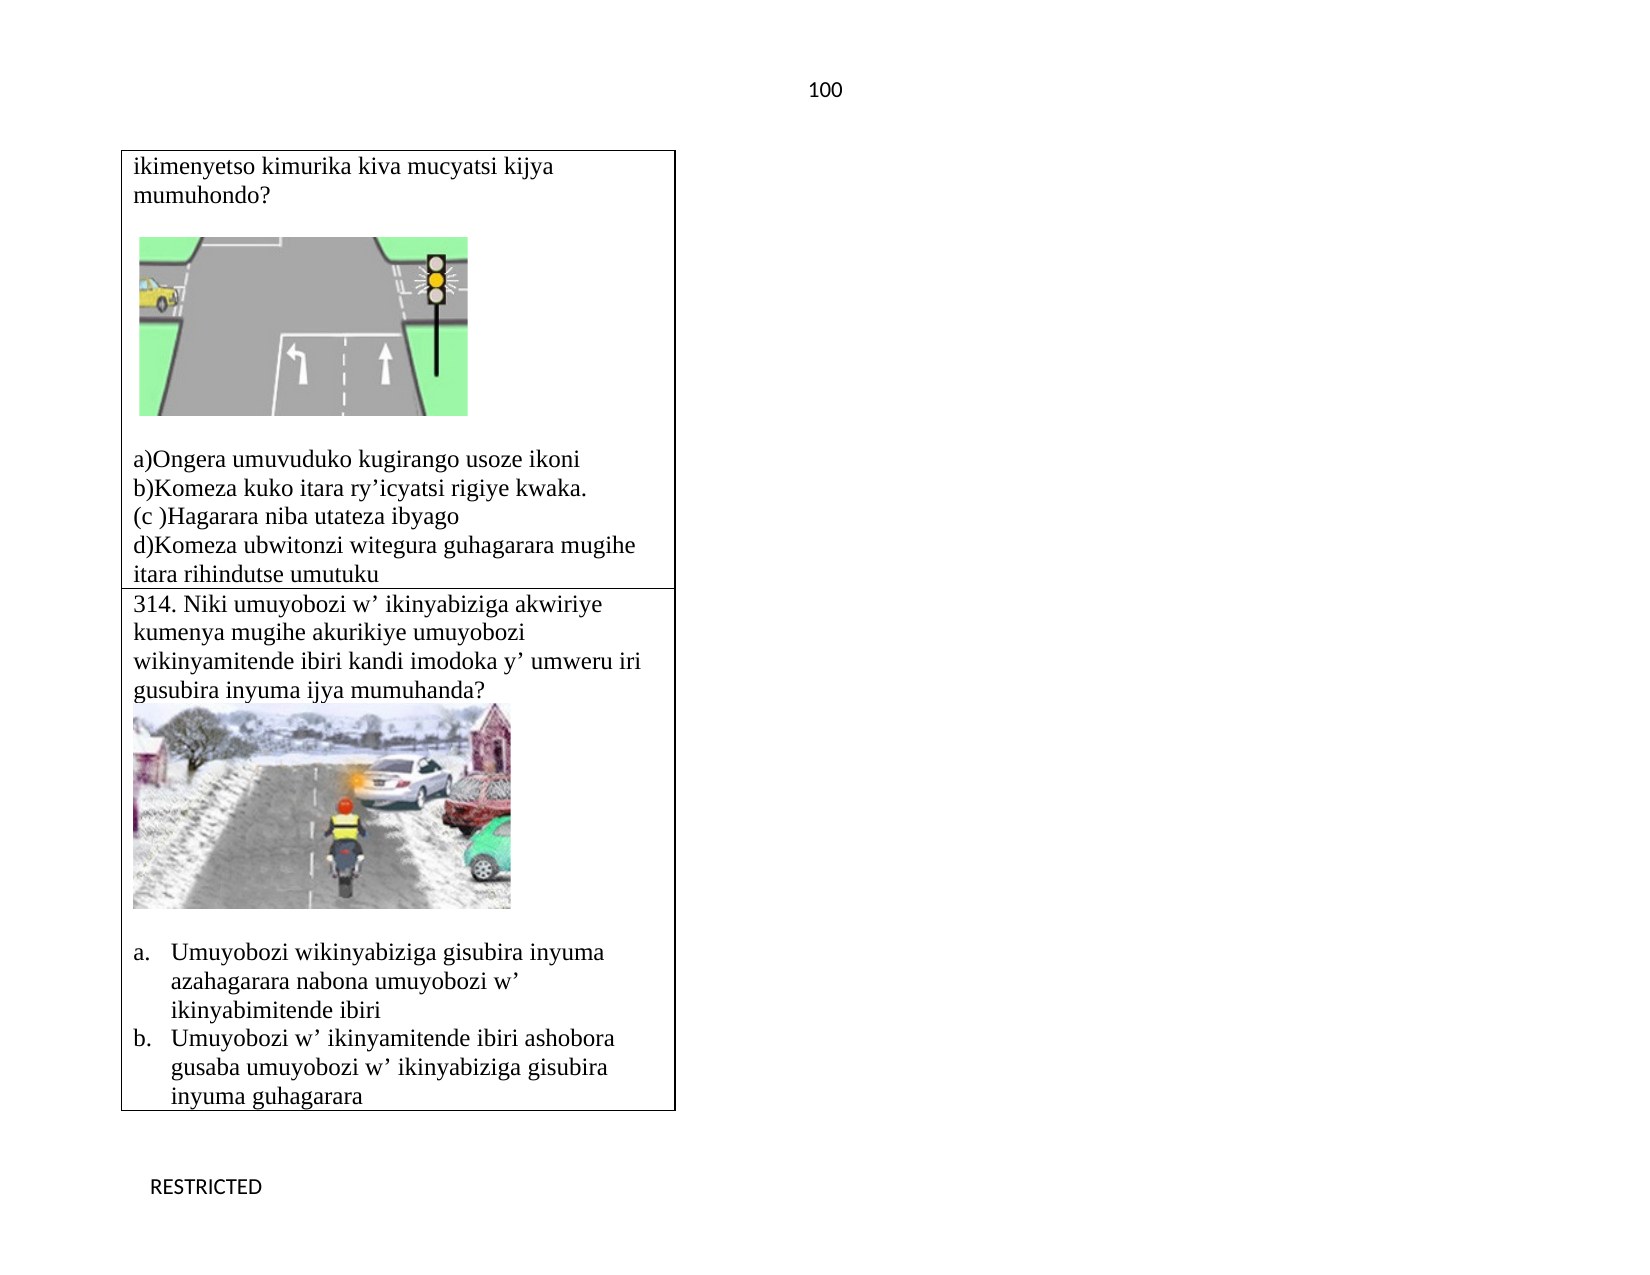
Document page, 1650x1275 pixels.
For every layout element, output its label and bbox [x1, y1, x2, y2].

table_cell [122, 589, 674, 1110]
picture [133, 703, 511, 909]
picture [139, 237, 468, 416]
table_cell [122, 151, 674, 588]
